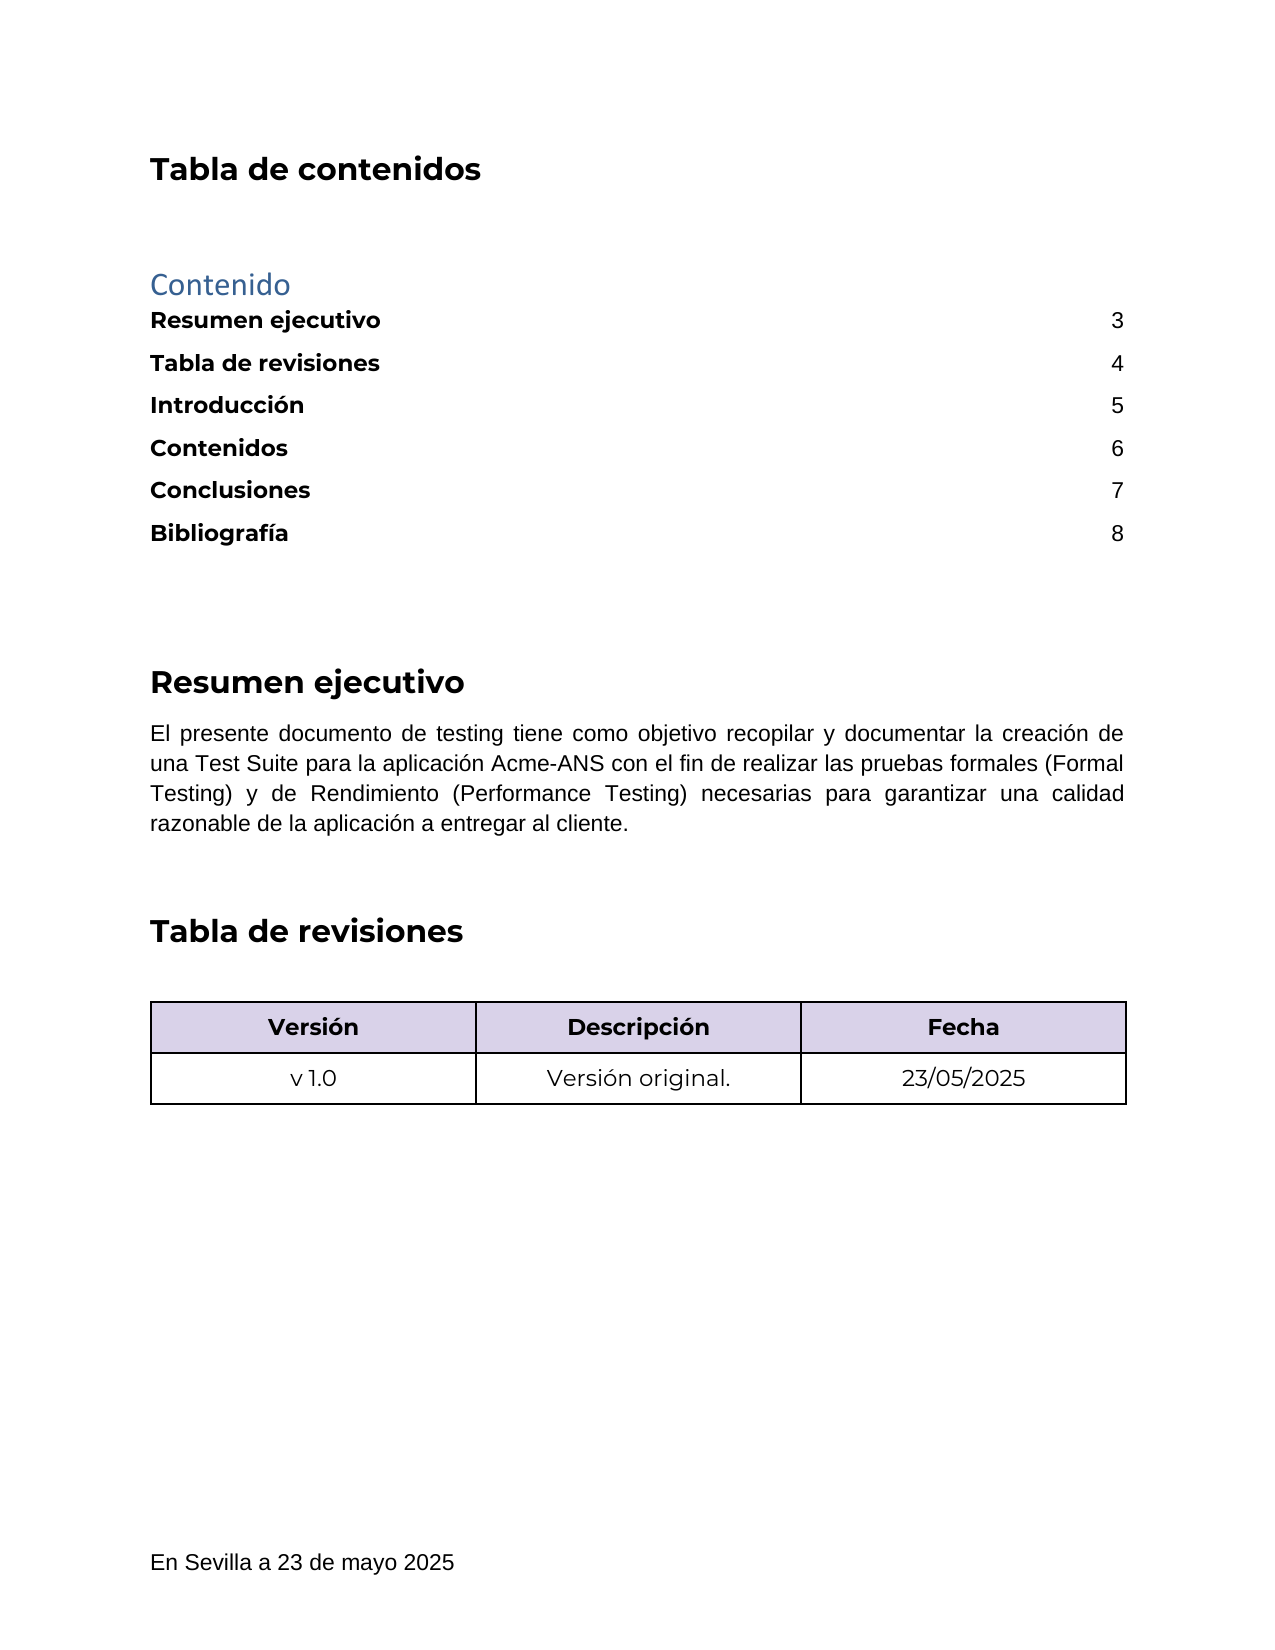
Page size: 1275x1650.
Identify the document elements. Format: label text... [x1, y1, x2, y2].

table_cell v 1.0 [152, 1054, 475, 1102]
table_header Descripción [477, 1003, 800, 1052]
table_cell Versión original. [477, 1054, 800, 1102]
table_header Fecha [802, 1003, 1125, 1052]
text Tabla de contenidos [150, 150, 1125, 188]
table_cell 23/05/2025 [802, 1054, 1125, 1102]
subtitle Resumen ejecutivo [150, 663, 1125, 702]
subtitle Tabla de revisiones [150, 912, 1125, 951]
table_header Versión [152, 1003, 475, 1052]
text Contenido [150, 262, 1125, 303]
text El presente documento de testing tiene como objetivo recopilar y documentar la creación de una Test Suite para la aplicación Acme-ANS con el fin de realizar las pruebas formales (Formal Testing) y de Rendimiento (Performance Testing) necesarias para garantizar una calidad razonable de la aplicación a entregar al cliente. [150, 720, 1125, 837]
